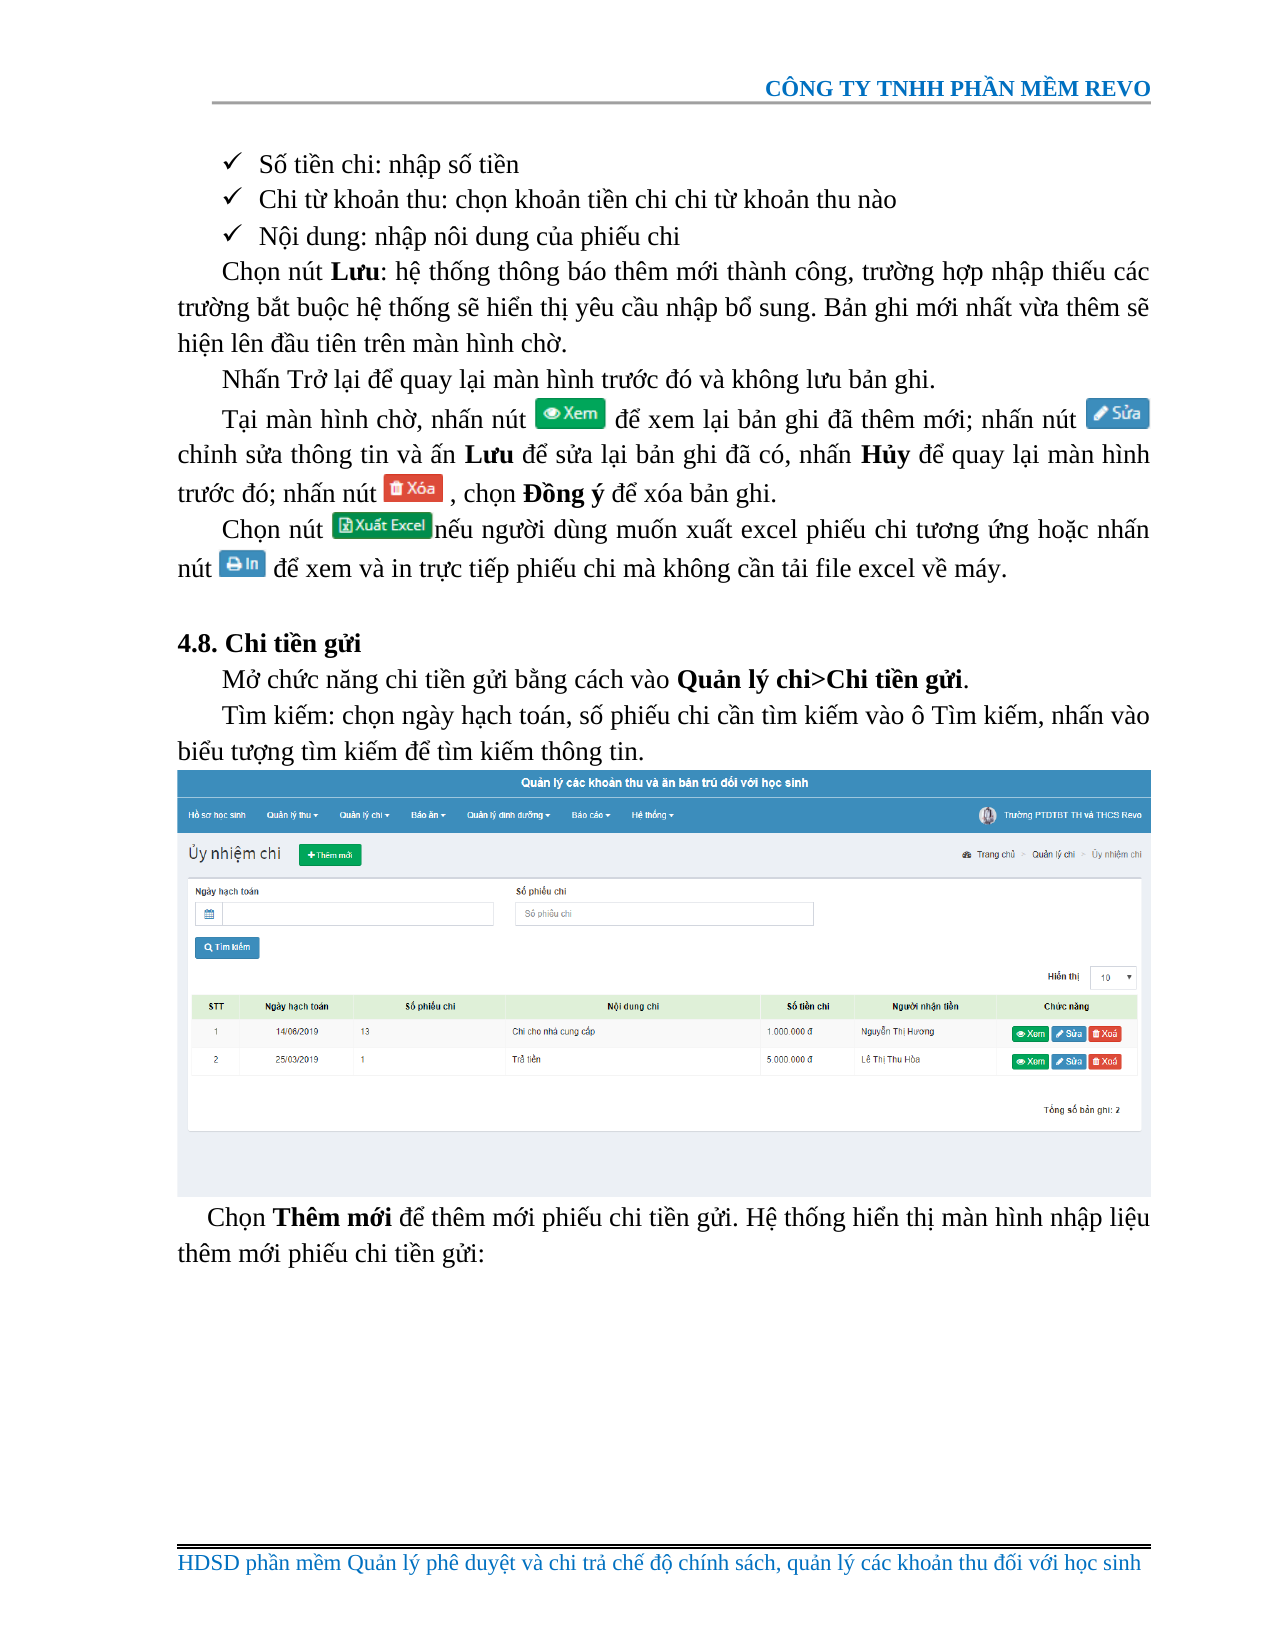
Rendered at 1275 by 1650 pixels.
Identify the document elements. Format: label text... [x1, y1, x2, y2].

text Nhấn Trở lại để quay lại màn hình trước đó và không lưu bản ghi. [177, 363, 1151, 394]
text Mở chức năng chi tiền gửi bằng cách vào Quản lý chi>Chi tiền gửi. [177, 663, 1151, 694]
text Chọn nút Lưu: hệ thống thông báo thêm mới thành công, trường hợp nhập thiếu các trường bắt buộc hệ thống sẽ hiển thị yêu cầu nhập bổ sung. Bản ghi mới nhất vừa thêm sẽ hiện lên đầu tiên trên màn hình chờ. [177, 256, 1151, 358]
list Chi từ khoản thu: chọn khoản tiền chi chi từ khoản thu nào [221, 184, 1151, 215]
list Nội dung: nhập nôi dung của phiếu chi [221, 219, 1151, 251]
text Tìm kiếm: chọn ngày hạch toán, số phiếu chi cần tìm kiếm vào ô Tìm kiếm, nhấn vào biểu tượng tìm kiếm để tìm kiếm thông tin. [177, 699, 1151, 766]
text Chọn Thêm mới để thêm mới phiếu chi tiền gửi. Hệ thống hiển thị màn hình nhập liệu thêm mới phiếu chi tiền gửi: [177, 1201, 1151, 1268]
subtitle 4.8. Chi tiền gửi [177, 627, 1151, 658]
text Tại màn hình chờ, nhấn nút để xem lại bản ghi đã thêm mới; nhấn nút chỉnh sửa thông tin và ấn Lưu để sửa lại bản ghi đã có, nhấn Hủy để quay lại màn hình trước đó; nhấn nút , chọn Đồng ý để xóa bản ghi. [177, 398, 1151, 508]
list Số tiền chi: nhập số tiền [221, 148, 1151, 179]
text Chọn nút nếu người dùng muốn xuất excel phiếu chi tương ứng hoặc nhấn nút để xem và in trực tiếp phiếu chi mà không cần tải file excel về máy. [177, 512, 1151, 583]
